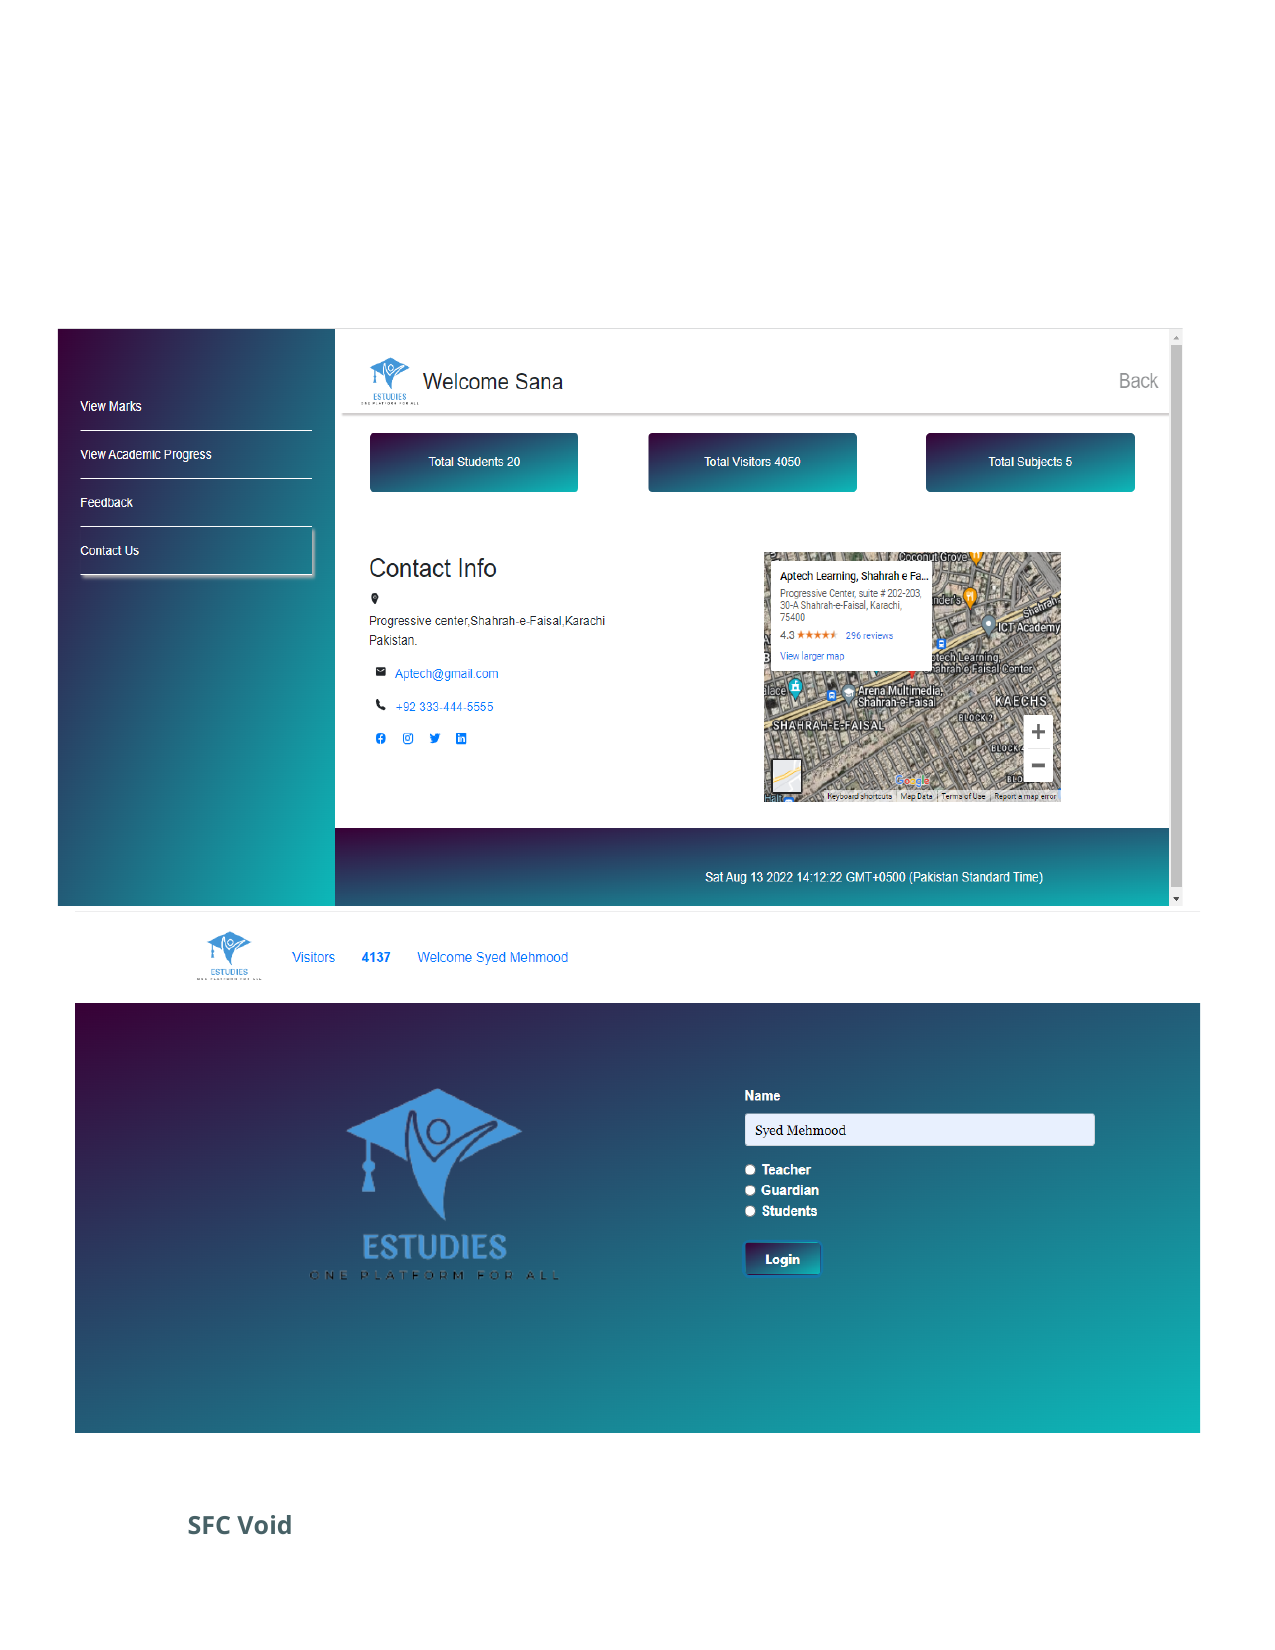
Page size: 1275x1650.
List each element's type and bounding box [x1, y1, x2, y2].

picture [57, 327, 1200, 1444]
